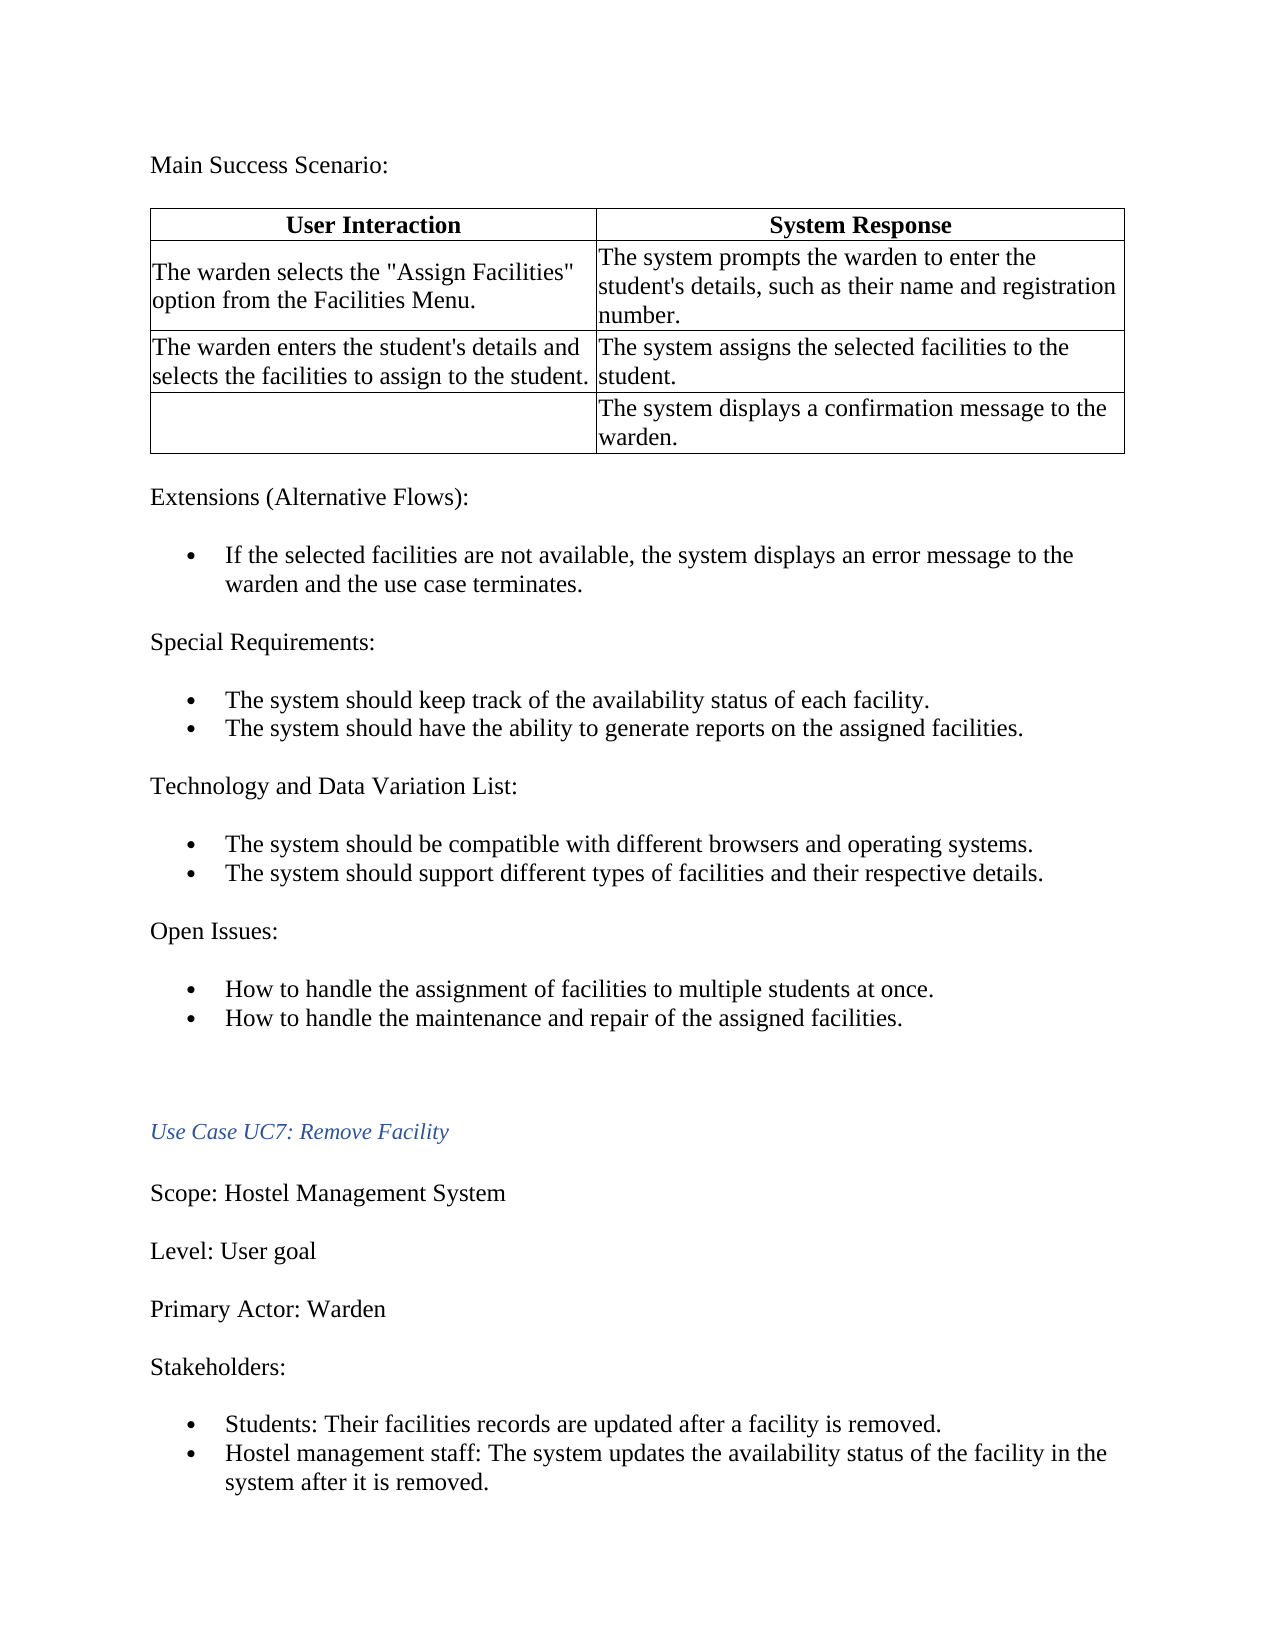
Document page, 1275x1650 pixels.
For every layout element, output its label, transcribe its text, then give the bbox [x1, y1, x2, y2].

list If the selected facilities are not available, the system displays an error message to the warden and the use case terminates. [187, 540, 1125, 598]
text Main Success Scenario: [150, 150, 1125, 179]
text Level: User goal [150, 1236, 1125, 1264]
text Primary Actor: Warden [150, 1294, 1125, 1322]
table_cell The system displays a confirmation message to the warden. [597, 393, 1124, 452]
text Special Requirements: [150, 627, 1125, 656]
table_header User Interaction [151, 209, 596, 240]
list Students: Their facilities records are updated after a facility is removed. [187, 1409, 1125, 1438]
table_cell The system assigns the selected facilities to the student. [597, 331, 1124, 391]
text Open Issues: [150, 916, 1125, 945]
text Stakeholders: [150, 1352, 1125, 1380]
text Scope: Hostel Management System [150, 1178, 1125, 1207]
text Extensions (Alternative Flows): [150, 482, 1125, 511]
text Technology and Data Variation List: [150, 771, 1125, 800]
table_cell The warden enters the student's details and selects the facilities to assign to the student. [151, 331, 596, 391]
table_header System Response [597, 209, 1124, 240]
table_cell The warden selects the "Assign Facilities" option from the Facilities Menu. [151, 241, 596, 330]
subtitle Use Case UC7: Remove Facility [150, 1118, 1125, 1145]
list How to handle the maintenance and repair of the assigned facilities. [187, 1003, 1125, 1031]
table_cell The system prompts the warden to enter the student's details, such as their name and registration number. [597, 241, 1124, 330]
list The system should have the ability to generate reports on the assigned facilities. [187, 713, 1125, 742]
list The system should keep track of the availability status of each facility. [187, 685, 1125, 713]
list The system should support different types of facilities and their respective details. [187, 858, 1125, 887]
list The system should be compatible with different browsers and operating systems. [187, 829, 1125, 858]
list Hostel management staff: The system updates the availability status of the facility in the system after it is removed. [187, 1438, 1125, 1496]
list How to handle the assignment of facilities to multiple students at once. [187, 974, 1125, 1003]
table_cell [151, 393, 596, 452]
